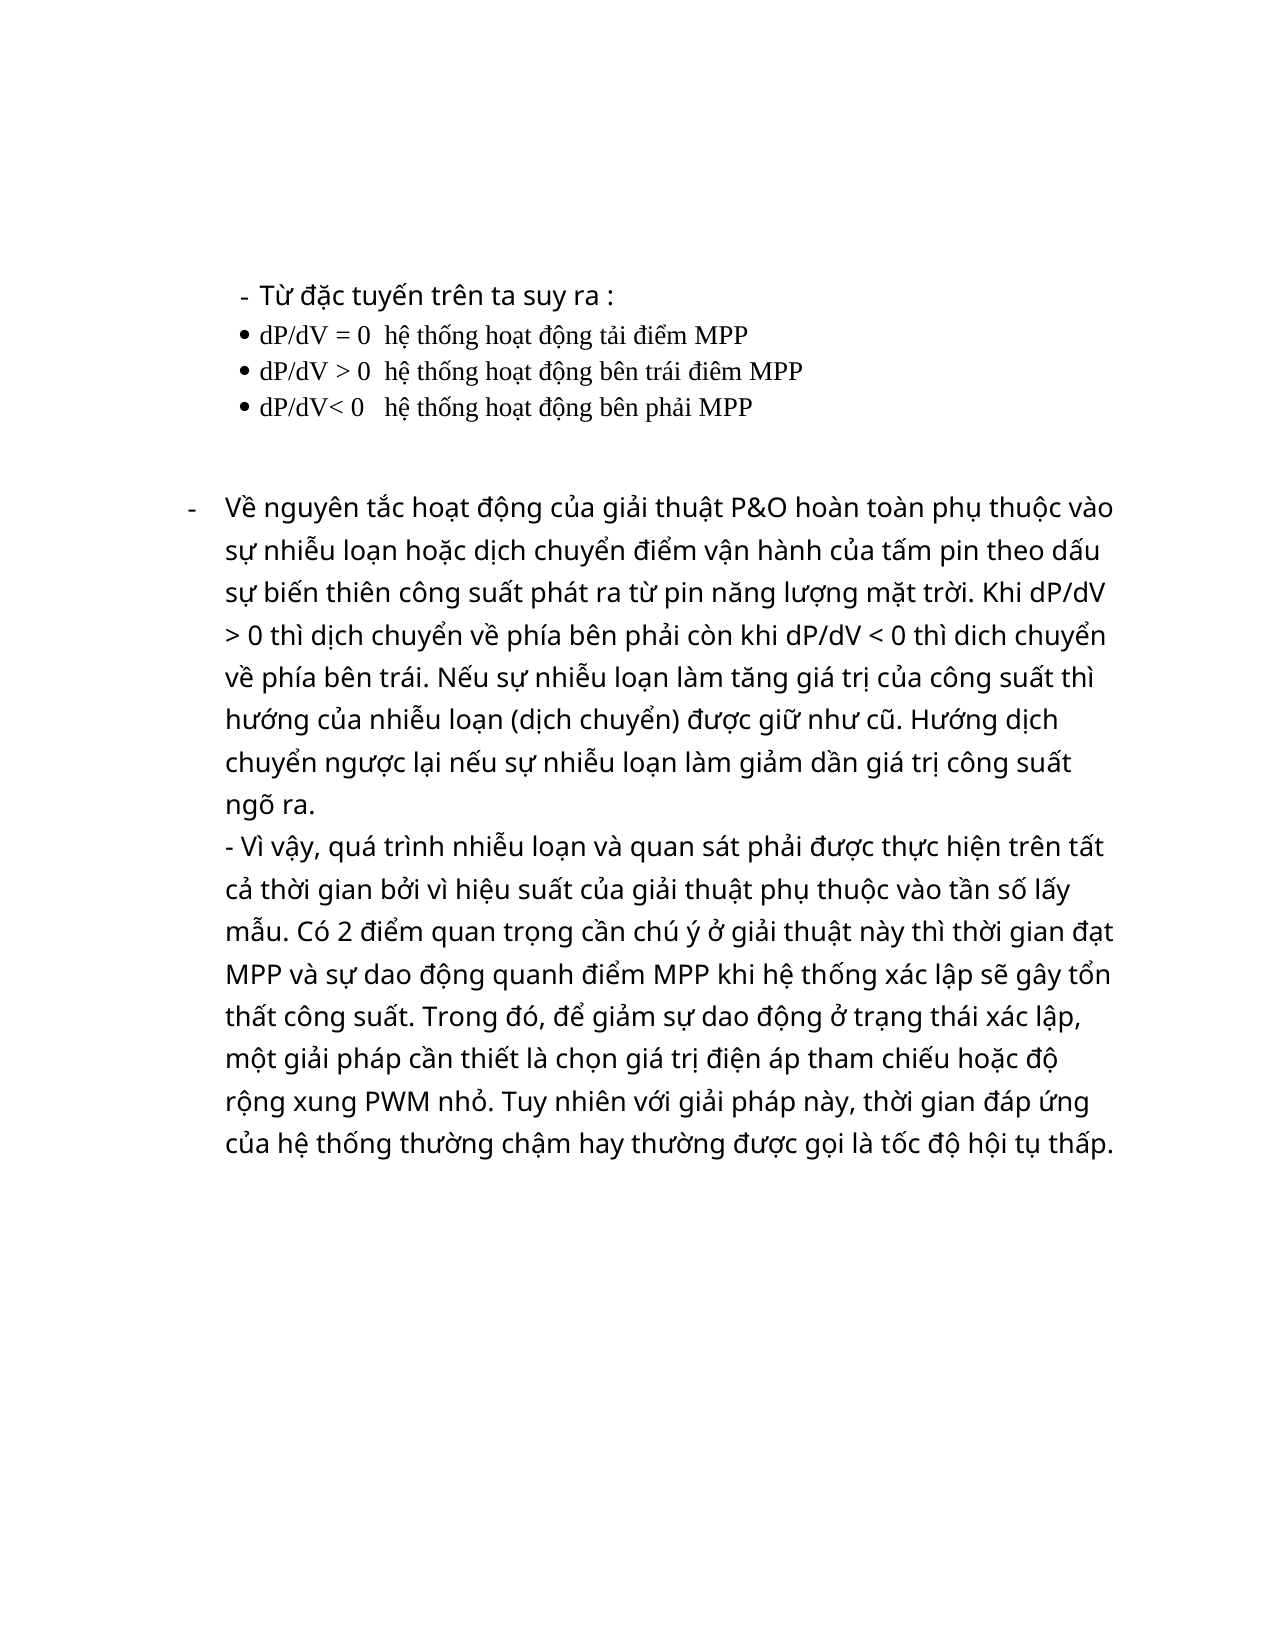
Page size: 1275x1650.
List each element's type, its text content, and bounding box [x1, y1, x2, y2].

list dP/dV = 0 hệ thống hoạt động tải điểm MPP [240, 319, 1125, 350]
list dP/dV< 0 hệ thống hoạt động bên phải MPP [240, 391, 1125, 422]
list Từ đặc tuyến trên ta suy ra : [240, 276, 1125, 313]
list dP/dV > 0 hệ thống hoạt động bên trái điêm MPP [240, 355, 1125, 386]
list Về nguyên tắc hoạt động của giải thuật P&O hoàn toàn phụ thuộc vào sự nhiễu loạn hoặc dịch chuyển điểm vận hành của tấm pin theo dấu sự biến thiên công suất phát ra từ pin năng lượng mặt trời. Khi dP/dV > 0 thì dịch chuyển về phía bên phải còn khi dP/dV < 0 thì dich chuyển về phía bên trái. Nếu sự nhiễu loạn làm tăng giá trị của công suất thì hướng của nhiễu loạn (dịch chuyển) được giữ như cũ. Hướng dịch chuyển ngược lại nếu sự nhiễu loạn làm giảm dần giá trị công suất ngõ ra. - Vì vậy, quá trình nhiễu loạn và quan sát phải được thực hiện trên tất cả thời gian bởi vì hiệu suất của giải thuật phụ thuộc vào tần số lấy mẫu. Có 2 điểm quan trọng cần chú ý ở giải thuật này thì thời gian đạt MPP và sự dao động quanh điểm MPP khi hệ thống xác lập sẽ gây tổn thất công suất. Trong đó, để giảm sự dao động ở trạng thái xác lập, một giải pháp cần thiết là chọn giá trị điện áp tham chiếu hoặc độ rộng xung PWM nhỏ. Tuy nhiên với giải pháp này, thời gian đáp ứng của hệ thống thường chậm hay thường được gọi là tốc độ hội tụ thấp. [187, 489, 1125, 1162]
